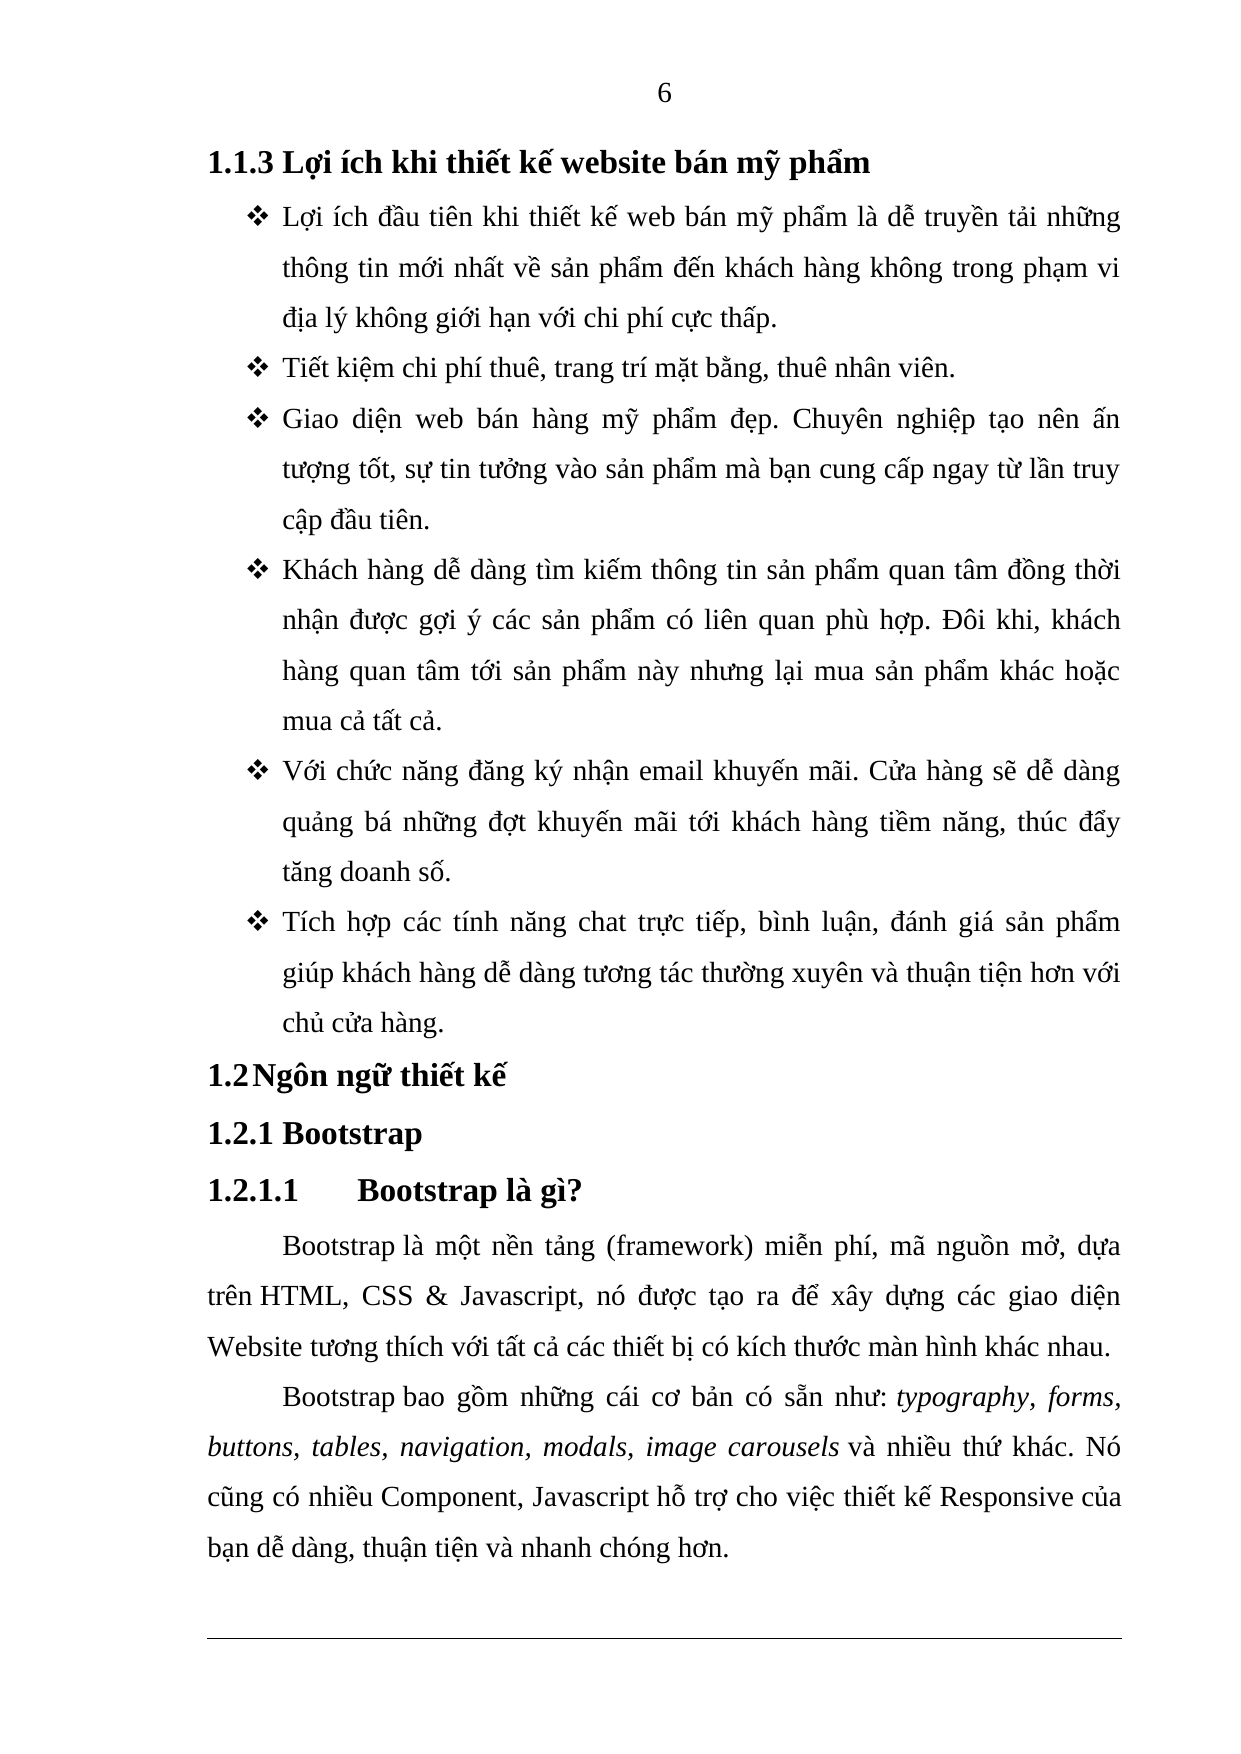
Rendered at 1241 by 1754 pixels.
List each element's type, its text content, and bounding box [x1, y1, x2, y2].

list Tiết kiệm chi phí thuê, trang trí mặt bằng, thuê nhân viên. [244, 351, 1122, 384]
list Khách hàng dễ dàng tìm kiếm thông tin sản phẩm quan tâm đồng thời nhận được gợi ý các sản phẩm có liên quan phù hợp. Đôi khi, khách hàng quan tâm tới sản phẩm này nhưng lại mua sản phẩm khác hoặc mua cả tất cả. [244, 552, 1122, 737]
subtitle Bootstrap [207, 1113, 1122, 1151]
subtitle Lợi ích khi thiết kế website bán mỹ phẩm [207, 142, 1122, 180]
text Bootstrap là một nền tảng (framework) miễn phí, mã nguồn mở, dựa trên HTML, CSS & Javascript, nó được tạo ra để xây dựng các giao diện Website tương thích với tất cả các thiết bị có kích thước màn hình khác nhau. [207, 1228, 1122, 1362]
list Giao diện web bán hàng mỹ phẩm đẹp. Chuyên nghiệp tạo nên ấn tượng tốt, sự tin tưởng vào sản phẩm mà bạn cung cấp ngay từ lần truy cập đầu tiên. [244, 401, 1122, 535]
list Lợi ích đầu tiên khi thiết kế web bán mỹ phẩm là dễ truyền tải những thông tin mới nhất về sản phẩm đến khách hàng không trong phạm vi địa lý không giới hạn với chi phí cực thấp. [244, 199, 1122, 334]
subtitle Bootstrap là gì? [207, 1171, 1122, 1209]
subtitle Ngôn ngữ thiết kế [207, 1056, 1122, 1094]
list Với chức năng đăng ký nhận email khuyến mãi. Cửa hàng sẽ dễ dàng quảng bá những đợt khuyến mãi tới khách hàng tiềm năng, thúc đẩy tăng doanh số. [244, 753, 1122, 888]
list Tích hợp các tính năng chat trực tiếp, bình luận, đánh giá sản phẩm giúp khách hàng dễ dàng tương tác thường xuyên và thuận tiện hơn với chủ cửa hàng. [244, 904, 1122, 1039]
text Bootstrap bao gồm những cái cơ bản có sẵn như: typography, forms, buttons, tables, navigation, modals, image carousels và nhiều thứ khác. Nó cũng có nhiều Component, Javascript hỗ trợ cho việc thiết kế Responsive của bạn dễ dàng, thuận tiện và nhanh chóng hơn. [207, 1379, 1122, 1563]
